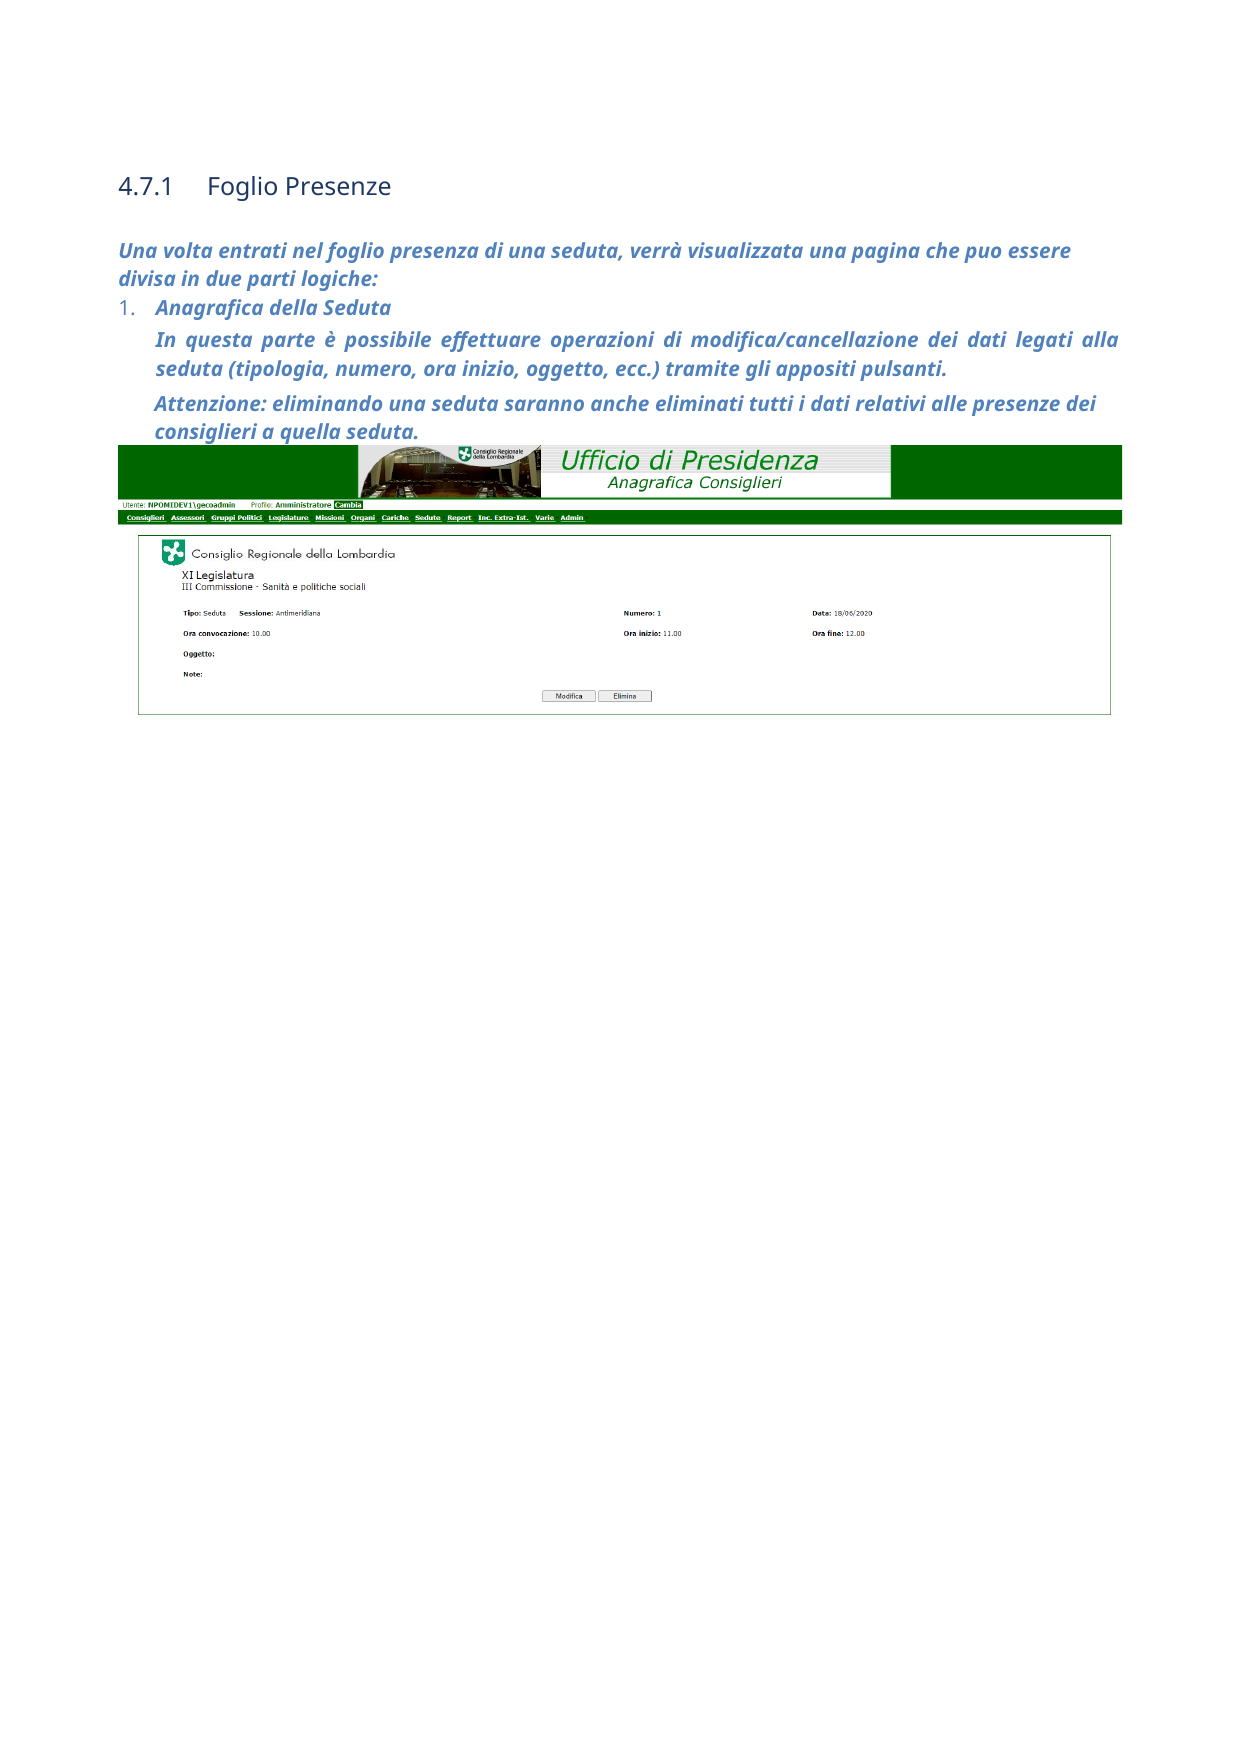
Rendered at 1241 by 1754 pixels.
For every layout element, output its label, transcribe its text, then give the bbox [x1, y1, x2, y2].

text Una volta entrati nel foglio presenza di una seduta, verrà visualizzata una pagina che puo essere divisa in due parti logiche: [118, 236, 1122, 293]
list In questa parte è possibile effettuare operazioni di modifica/cancellazione dei dati legati alla seduta (tipologia, numero, ora inizio, oggetto, ecc.) tramite gli appositi pulsanti. [156, 326, 1122, 382]
list Anagrafica della Seduta [118, 293, 1122, 321]
picture [118, 445, 1123, 715]
subtitle Foglio Presenze [118, 168, 1122, 202]
text Attenzione: eliminando una seduta saranno anche eliminati tutti i dati relativi alle presenze dei consiglieri a quella seduta. [154, 389, 1122, 445]
